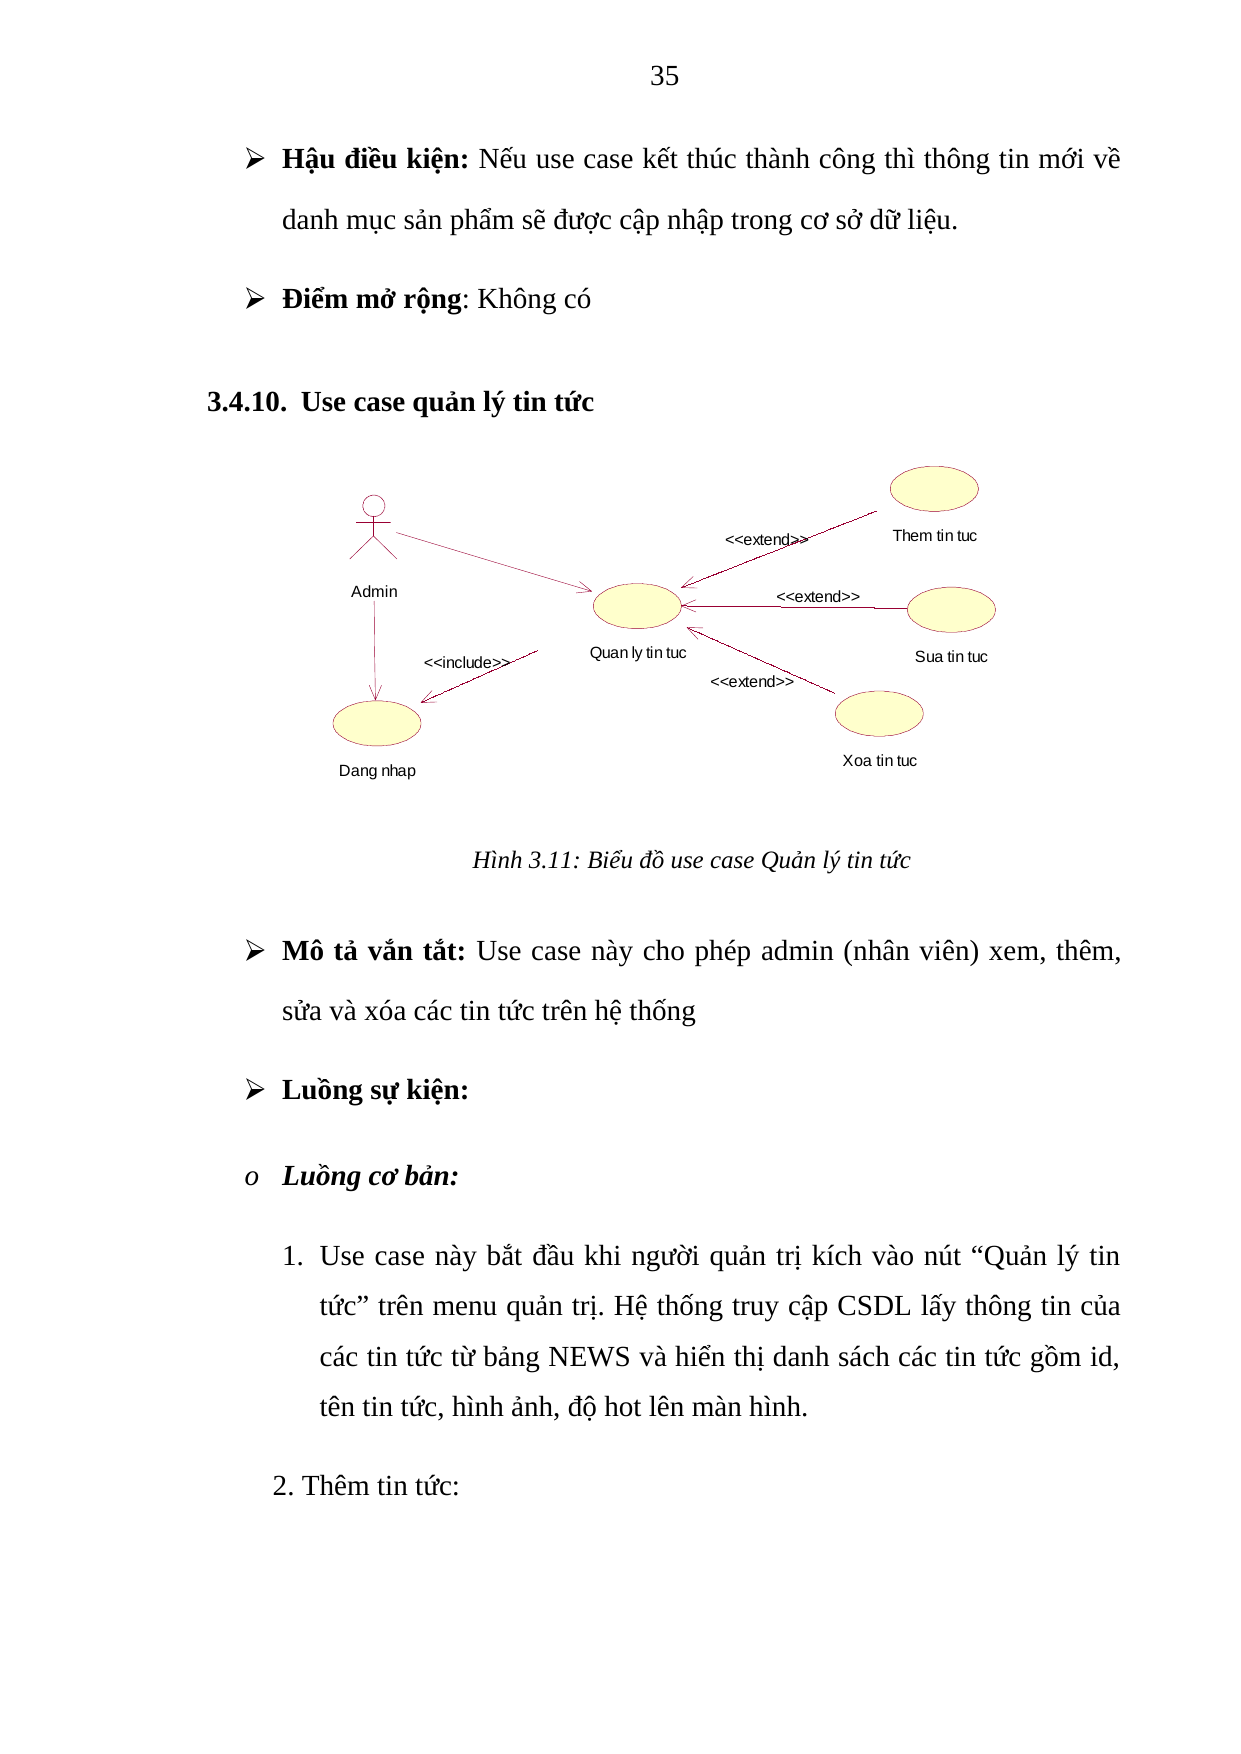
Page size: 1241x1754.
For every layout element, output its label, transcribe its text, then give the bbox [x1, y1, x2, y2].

text 2. Thêm tin tức: [272, 1468, 1122, 1502]
list Luồng cơ bản: [244, 1158, 1122, 1192]
list Use case này bắt đầu khi người quản trị kích vào nút “Quản lý tin tức” trên menu quản trị. Hệ thống truy cập CSDL lấy thông tin của các tin tức từ bảng NEWS và hiển thị danh sách các tin tức gồm id, tên tin tức, hình ảnh, độ hot lên màn hình. [282, 1238, 1122, 1422]
list Luồng sự kiện: [244, 1056, 1122, 1116]
list Hậu điều kiện: Nếu use case kết thúc thành công thì thông tin mới về danh mục sản phẩm sẽ được cập nhập trong cơ sở dữ liệu. [244, 126, 1122, 236]
subtitle Use case quản lý tin tức [207, 384, 1122, 417]
list Mô tả vắn tắt: Use case này cho phép admin (nhân viên) xem, thêm, sửa và xóa các tin tức trên hệ thống [244, 917, 1122, 1027]
text Hình 3.11: Biểu đồ use case Quản lý tin tức [226, 845, 1122, 873]
list Điểm mở rộng: Không có [244, 265, 1122, 325]
